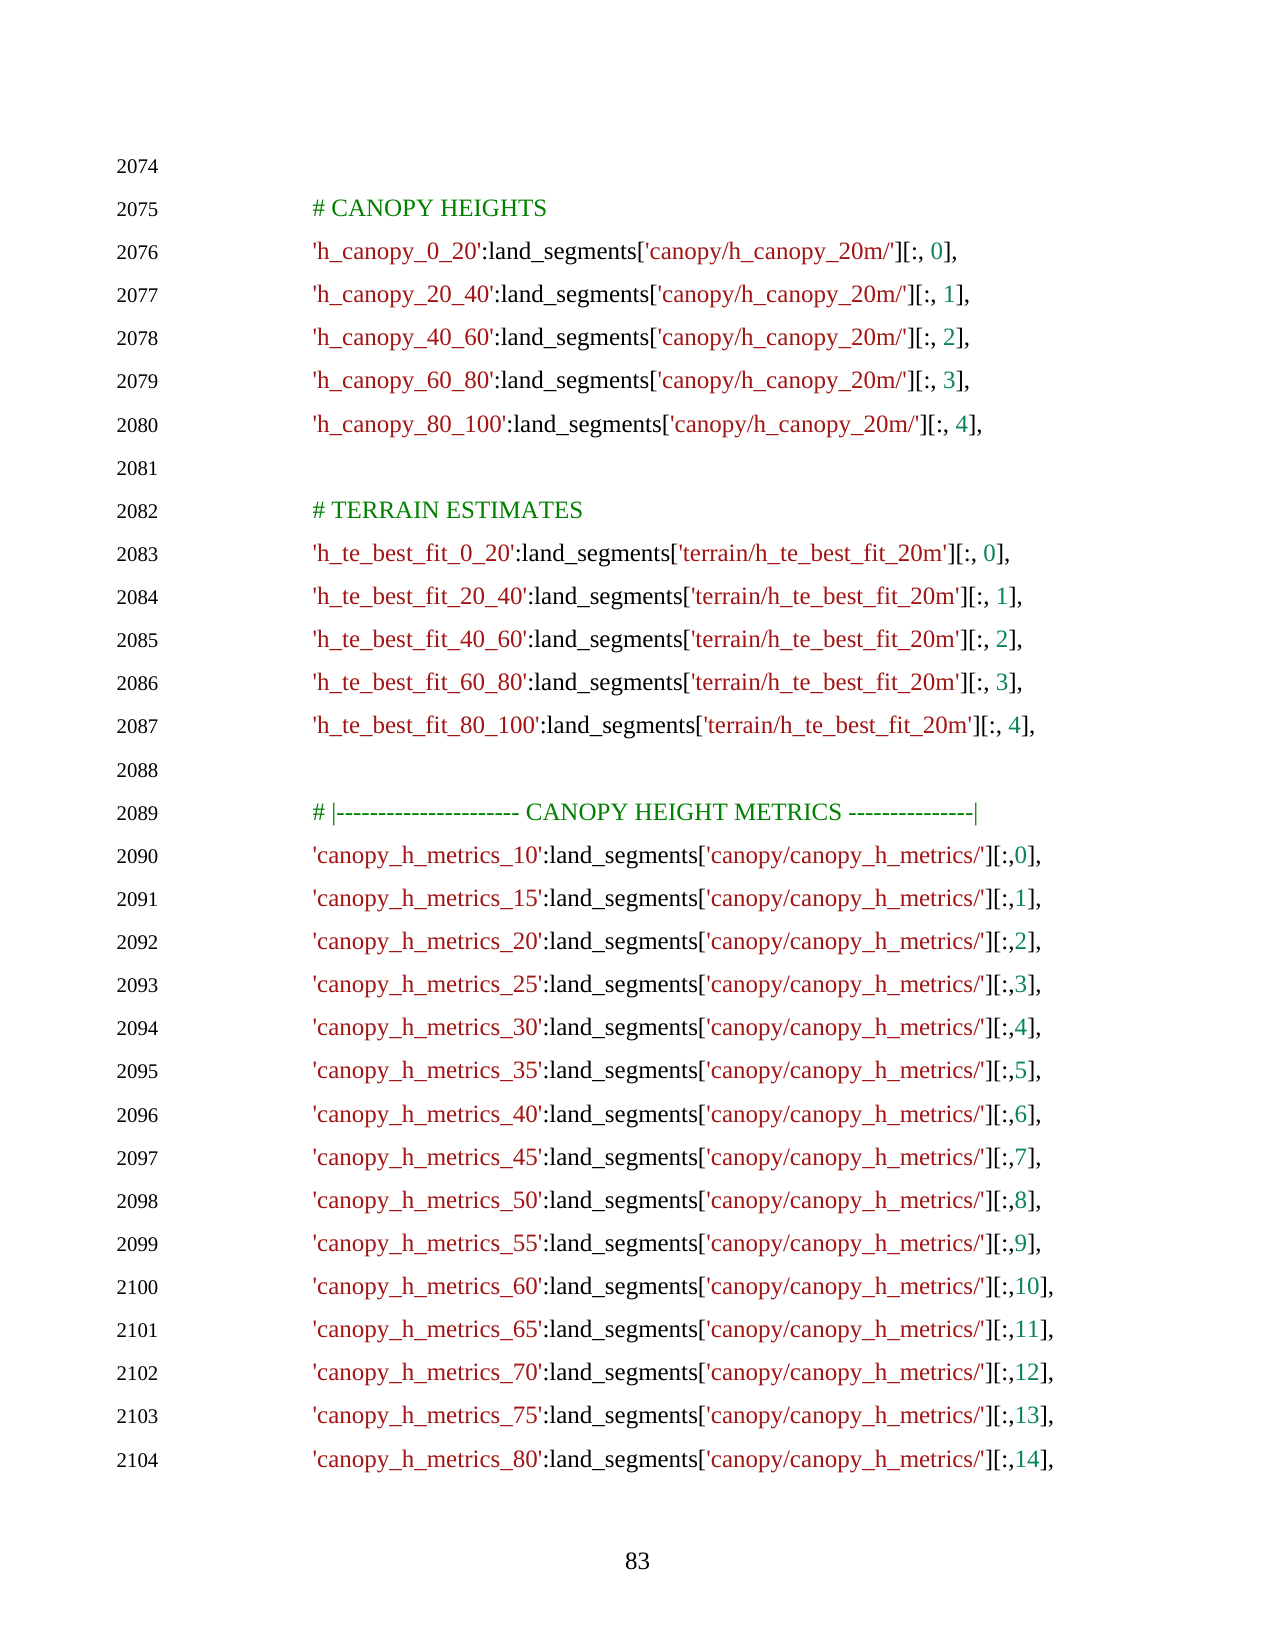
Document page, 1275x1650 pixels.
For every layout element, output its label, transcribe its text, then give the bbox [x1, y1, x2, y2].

text 'h_canopy_40_60':land_segments['canopy/h_canopy_20m/'][:, 2], [187, 322, 1087, 351]
text 'canopy_h_metrics_40':land_segments['canopy/canopy_h_metrics/'][:,6], [187, 1099, 1087, 1127]
text 'canopy_h_metrics_80':land_segments['canopy/canopy_h_metrics/'][:,14], [187, 1444, 1087, 1472]
text 'canopy_h_metrics_15':land_segments['canopy/canopy_h_metrics/'][:,1], [187, 883, 1087, 912]
text 'canopy_h_metrics_70':land_segments['canopy/canopy_h_metrics/'][:,12], [187, 1357, 1087, 1386]
text 'h_te_best_fit_40_60':land_segments['terrain/h_te_best_fit_20m'][:, 2], [187, 624, 1087, 653]
text 'h_te_best_fit_20_40':land_segments['terrain/h_te_best_fit_20m'][:, 1], [187, 581, 1087, 610]
text 'canopy_h_metrics_75':land_segments['canopy/canopy_h_metrics/'][:,13], [187, 1401, 1087, 1429]
text 'h_canopy_60_80':land_segments['canopy/h_canopy_20m/'][:, 3], [187, 366, 1087, 394]
text 'canopy_h_metrics_25':land_segments['canopy/canopy_h_metrics/'][:,3], [187, 969, 1087, 998]
text 'h_te_best_fit_60_80':land_segments['terrain/h_te_best_fit_20m'][:, 3], [187, 667, 1087, 696]
text 'h_canopy_0_20':land_segments['canopy/h_canopy_20m/'][:, 0], [187, 236, 1087, 265]
text 'canopy_h_metrics_65':land_segments['canopy/canopy_h_metrics/'][:,11], [187, 1314, 1087, 1343]
text 'canopy_h_metrics_10':land_segments['canopy/canopy_h_metrics/'][:,0], [187, 840, 1087, 869]
text 'h_canopy_80_100':land_segments['canopy/h_canopy_20m/'][:, 4], [187, 409, 1087, 437]
text 'h_te_best_fit_0_20':land_segments['terrain/h_te_best_fit_20m'][:, 0], [187, 538, 1087, 567]
text 'h_te_best_fit_80_100':land_segments['terrain/h_te_best_fit_20m'][:, 4], [187, 711, 1087, 739]
text 'canopy_h_metrics_20':land_segments['canopy/canopy_h_metrics/'][:,2], [187, 926, 1087, 955]
text # TERRAIN ESTIMATES [187, 495, 1087, 524]
text 'h_canopy_20_40':land_segments['canopy/h_canopy_20m/'][:, 1], [187, 279, 1087, 308]
text 'canopy_h_metrics_45':land_segments['canopy/canopy_h_metrics/'][:,7], [187, 1142, 1087, 1171]
text 'canopy_h_metrics_60':land_segments['canopy/canopy_h_metrics/'][:,10], [187, 1271, 1087, 1300]
text 'canopy_h_metrics_35':land_segments['canopy/canopy_h_metrics/'][:,5], [187, 1056, 1087, 1084]
text # CANOPY HEIGHTS [187, 193, 1087, 222]
text 'canopy_h_metrics_55':land_segments['canopy/canopy_h_metrics/'][:,9], [187, 1228, 1087, 1257]
text 'canopy_h_metrics_50':land_segments['canopy/canopy_h_metrics/'][:,8], [187, 1185, 1087, 1214]
text 'canopy_h_metrics_30':land_segments['canopy/canopy_h_metrics/'][:,4], [187, 1012, 1087, 1041]
text # |---------------------- CANOPY HEIGHT METRICS ---------------| [187, 797, 1087, 826]
